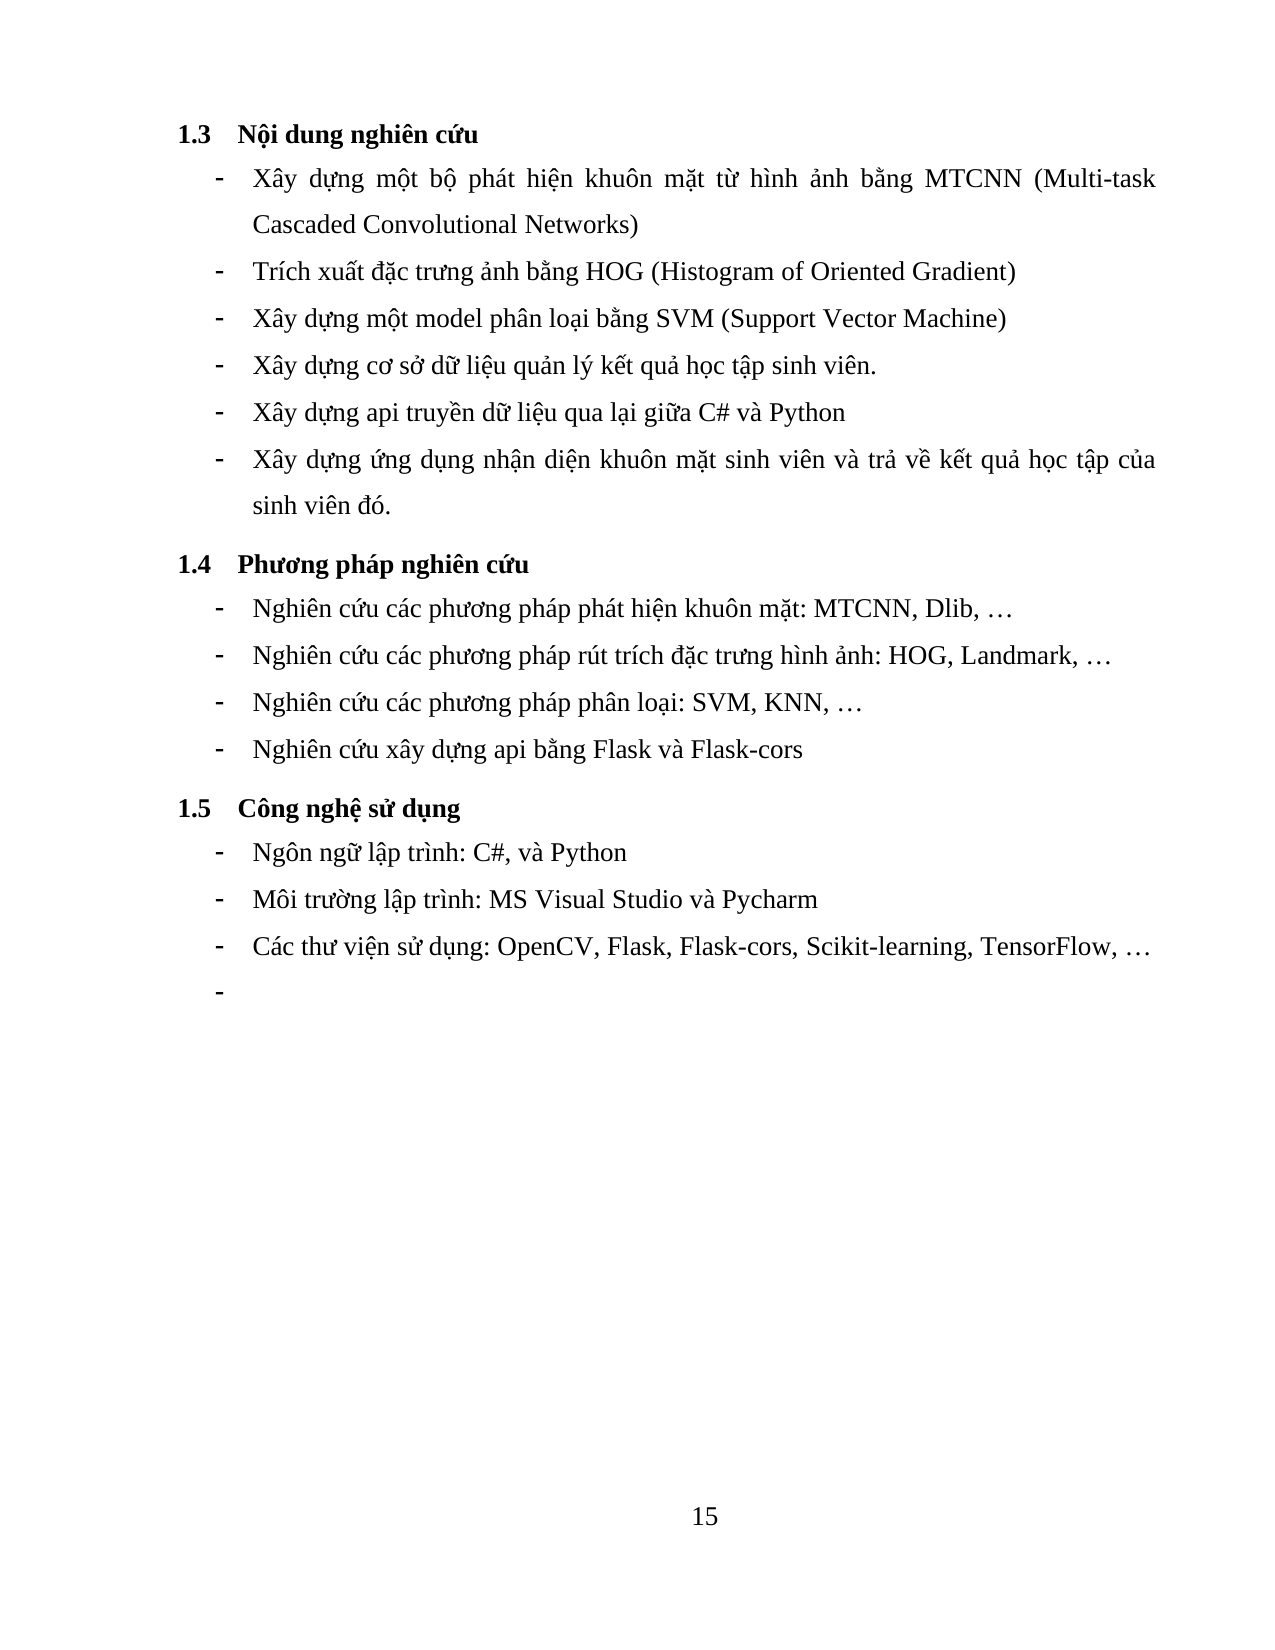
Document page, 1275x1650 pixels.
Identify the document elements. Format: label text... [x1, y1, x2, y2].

subtitle Nội dung nghiên cứu [177, 118, 1157, 149]
list Xây dựng ứng dụng nhận diện khuôn mặt sinh viên và trả về kết quả học tập của sinh viên đó. [215, 443, 1157, 521]
list Xây dựng api truyền dữ liệu qua lại giữa C# và Python [215, 396, 1157, 427]
list Xây dựng một model phân loại bằng SVM (Support Vector Machine) [215, 302, 1157, 333]
list Ngôn ngữ lập trình: C#, và Python [215, 836, 1157, 867]
list Xây dựng một bộ phát hiện khuôn mặt từ hình ảnh bằng MTCNN (Multi-task Cascaded Convolutional Networks) [215, 162, 1157, 240]
list Nghiên cứu các phương pháp phát hiện khuôn mặt: MTCNN, Dlib, … [215, 592, 1157, 623]
list Các thư viện sử dụng: OpenCV, Flask, Flask-cors, Scikit-learning, TensorFlow, … [215, 930, 806, 961]
subtitle Phương pháp nghiên cứu [177, 549, 1157, 580]
list Xây dựng cơ sở dữ liệu quản lý kết quả học tập sinh viên. [215, 349, 1157, 380]
list Nghiên cứu các phương pháp rút trích đặc trưng hình ảnh: HOG, Landmark, … [215, 639, 1157, 670]
subtitle Công nghệ sử dụng [177, 792, 1157, 823]
list Trích xuất đặc trưng ảnh bằng HOG (Histogram of Oriented Gradient) [1007, 255, 1157, 286]
list Nghiên cứu xây dựng api bằng Flask và Flask-cors [215, 733, 1157, 764]
list Trích xuất đặc trưng ảnh bằng HOG (Histogram of Oriented Gradient) [215, 255, 660, 286]
list Môi trường lập trình: MS Visual Studio và Pycharm [215, 883, 1157, 914]
list Nghiên cứu các phương pháp phân loại: SVM, KNN, … [215, 686, 1157, 717]
